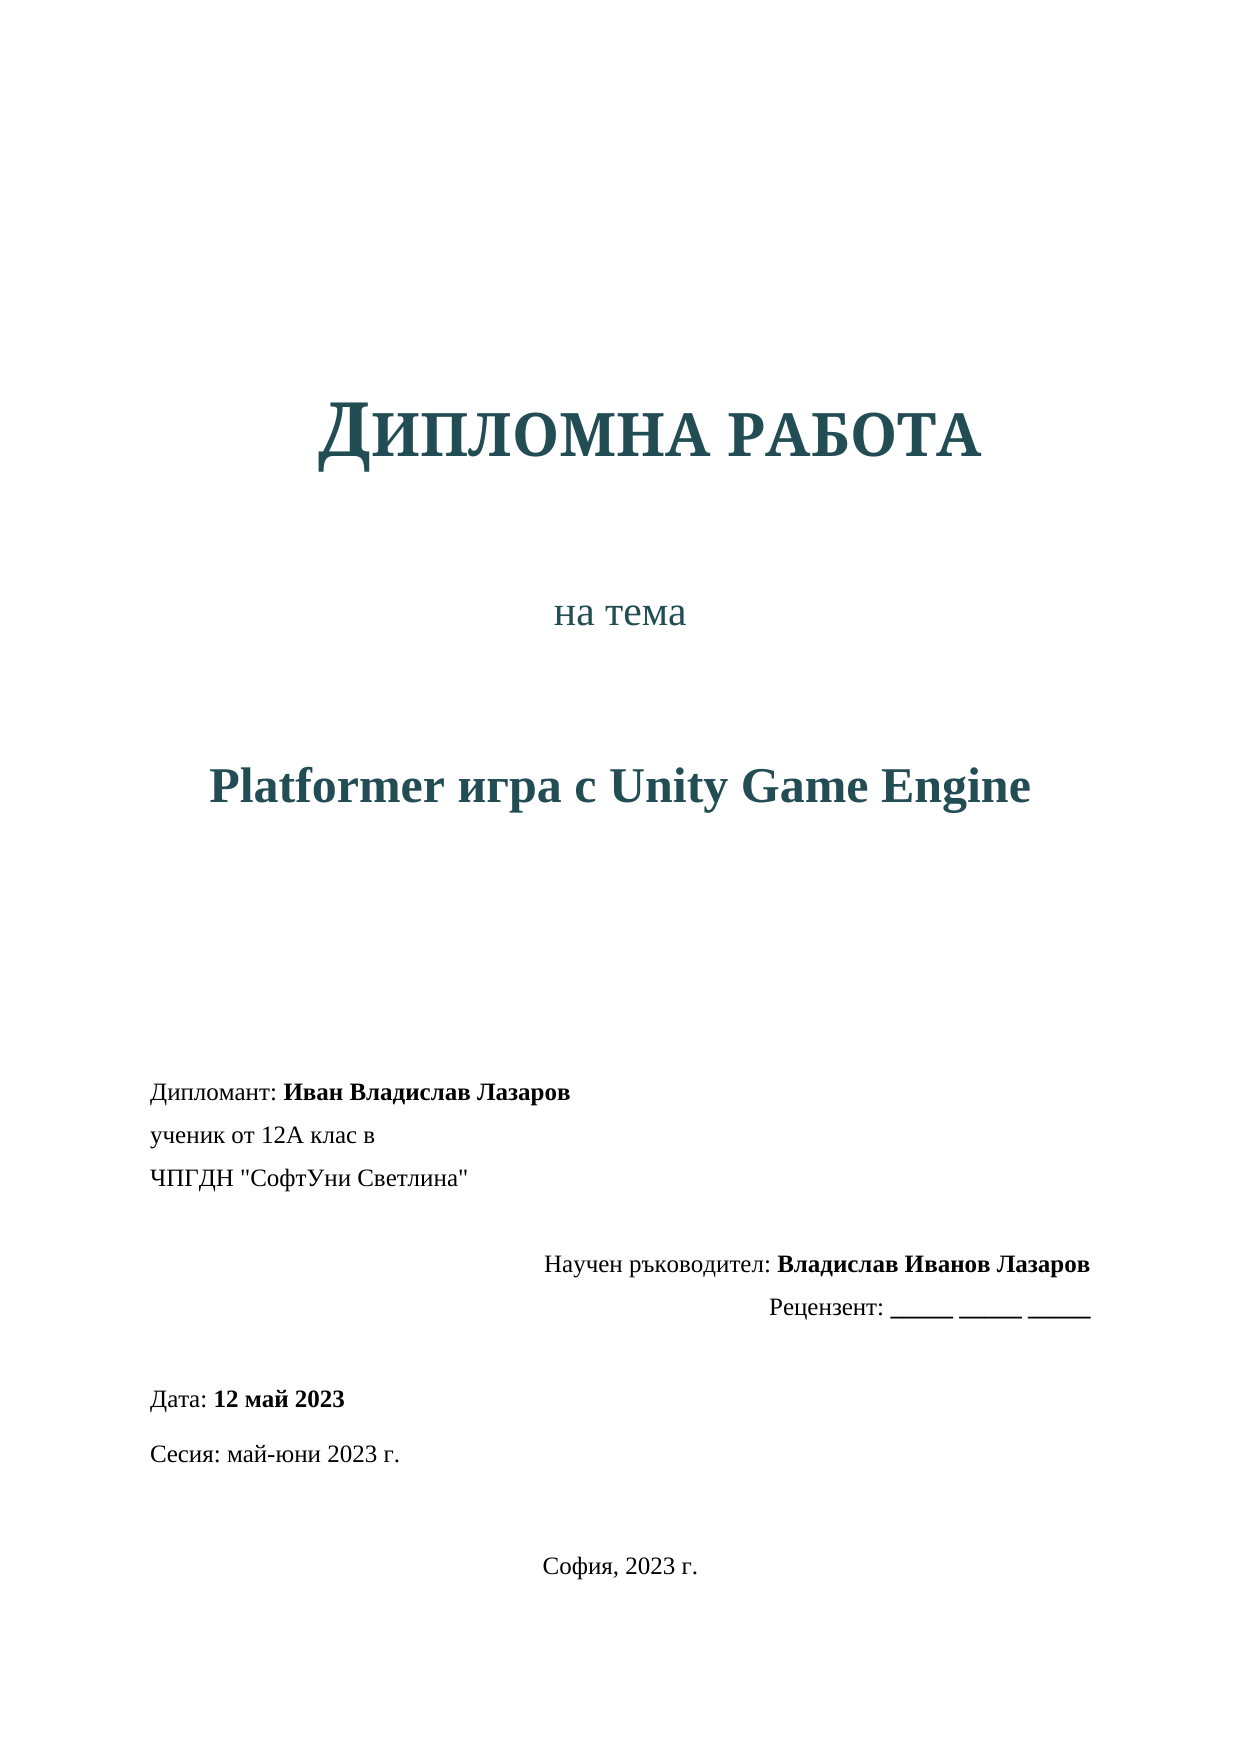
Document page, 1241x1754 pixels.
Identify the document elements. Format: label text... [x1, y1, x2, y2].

text Platformer игра с Unity Game Engine [150, 755, 1090, 813]
text Сесия: май-юни 2023 г. [150, 1439, 1090, 1468]
text ученик от 12А клас в [150, 1120, 1090, 1148]
subtitle Дипломна работа [209, 389, 1090, 475]
text ЧПГДН "СофтУни Светлина" [150, 1163, 1090, 1192]
text Дипломант: Иван Владислав Лазаров [150, 1077, 1090, 1105]
text Дата: 12 май 2023 [150, 1384, 1090, 1413]
text София, 2023 г. [150, 1551, 1090, 1579]
text Научен ръководител: Владислав Иванов Лазаров [150, 1249, 1090, 1278]
text на тема [150, 587, 1090, 634]
text Рецензент: _____ _____ _____ [150, 1292, 1090, 1321]
